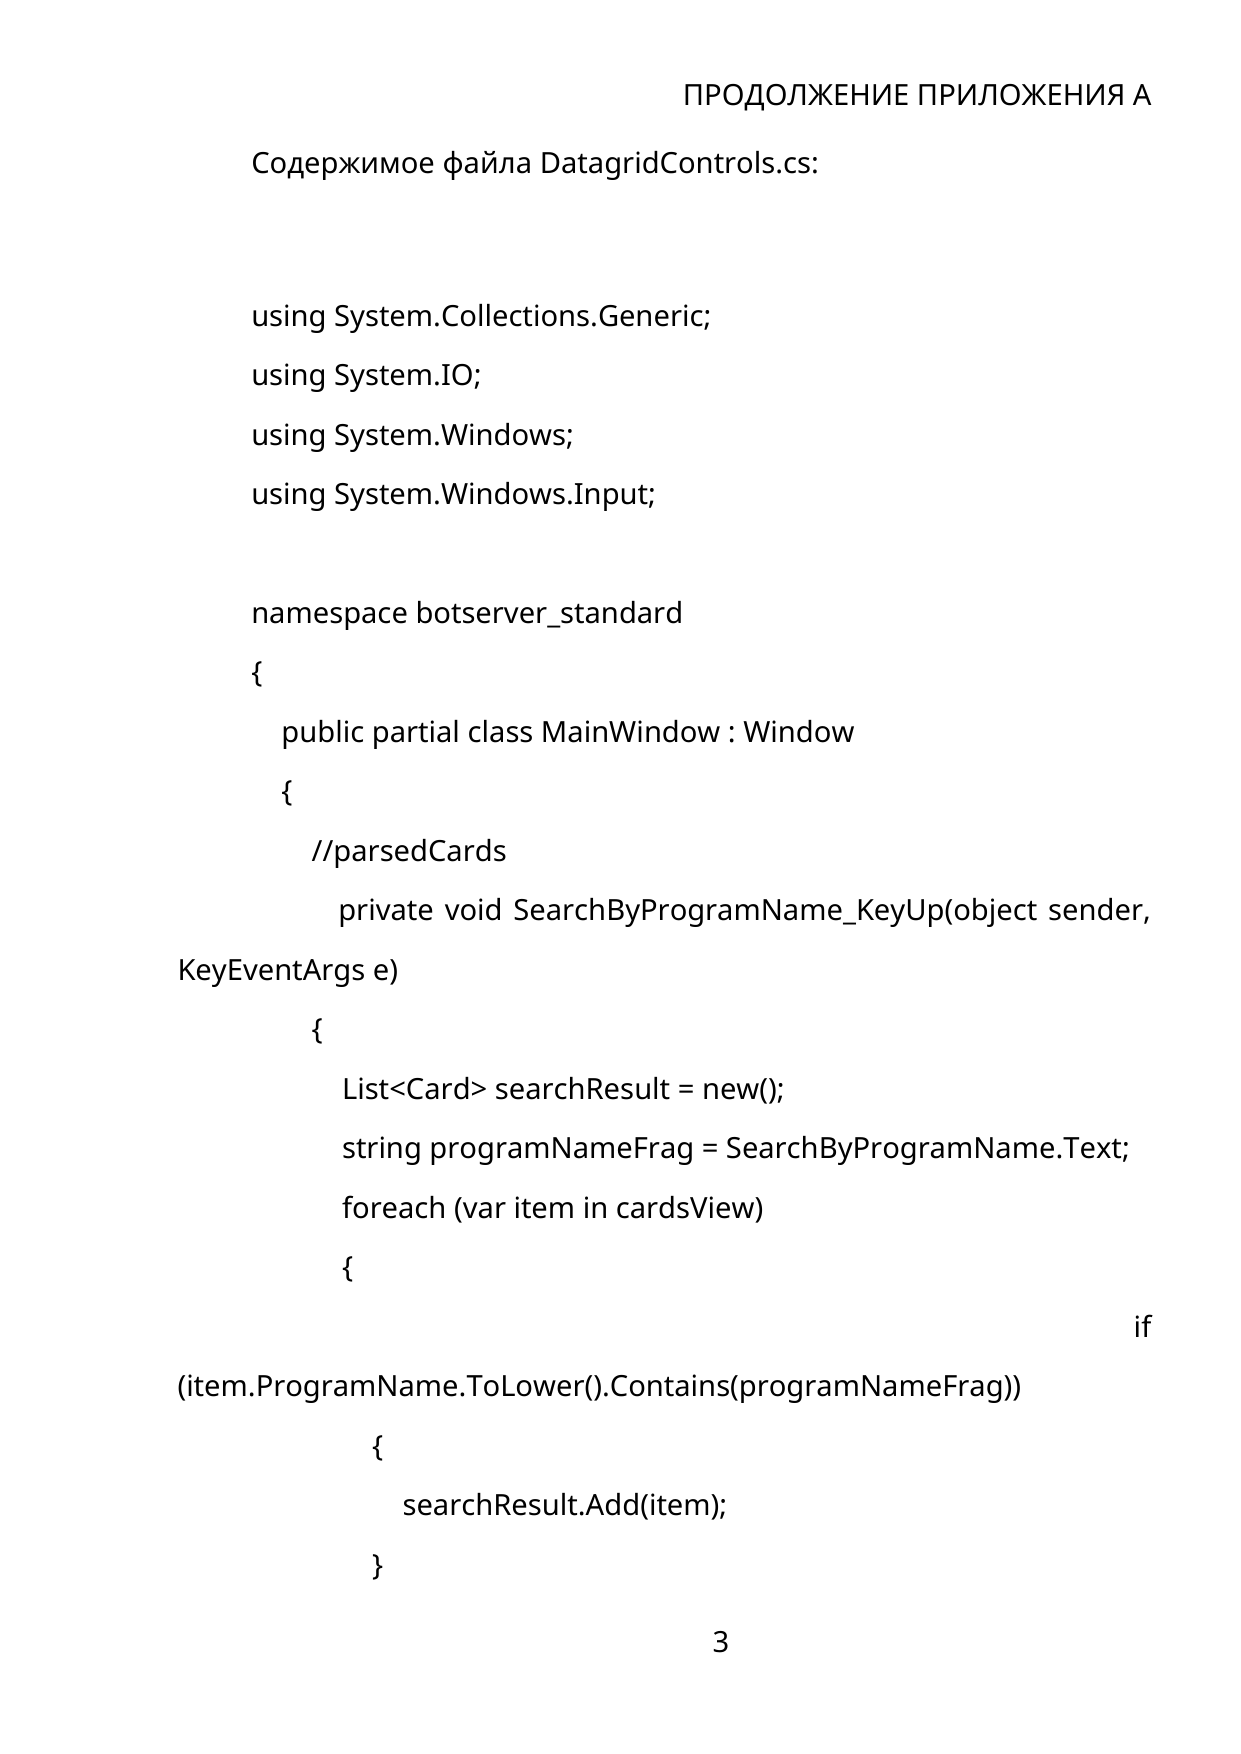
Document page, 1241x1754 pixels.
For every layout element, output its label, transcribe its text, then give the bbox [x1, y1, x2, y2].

text List<Card> searchResult = new(); [177, 1068, 1152, 1108]
text using System.Collections.Generic; [177, 295, 1152, 334]
text namespace botserver_standard [177, 592, 1152, 632]
text private void SearchByProgramName_KeyUp(object sender, KeyEventArgs e) [177, 890, 1152, 989]
text using System.Windows; [177, 414, 1152, 453]
text searchResult.Add(item); [177, 1484, 1152, 1524]
text public partial class MainWindow : Window [177, 711, 1152, 751]
text using System.Windows.Input; [177, 473, 1152, 513]
text foreach (var item in cardsView) [177, 1187, 1152, 1227]
text Содержимое файла DatagridControls.cs: [177, 143, 1152, 182]
text { [177, 1425, 1152, 1465]
text { [177, 1009, 1152, 1048]
text { [177, 771, 1152, 810]
text if (item.ProgramName.ToLower().Contains(programNameFrag)) [177, 1306, 1152, 1405]
text string programNameFrag = SearchByProgramName.Text; [177, 1128, 1152, 1167]
text } [177, 1544, 1152, 1584]
text using System.IO; [177, 354, 1152, 394]
text { [177, 652, 1152, 691]
text //parsedCards [177, 830, 1152, 870]
text { [177, 1247, 1152, 1286]
